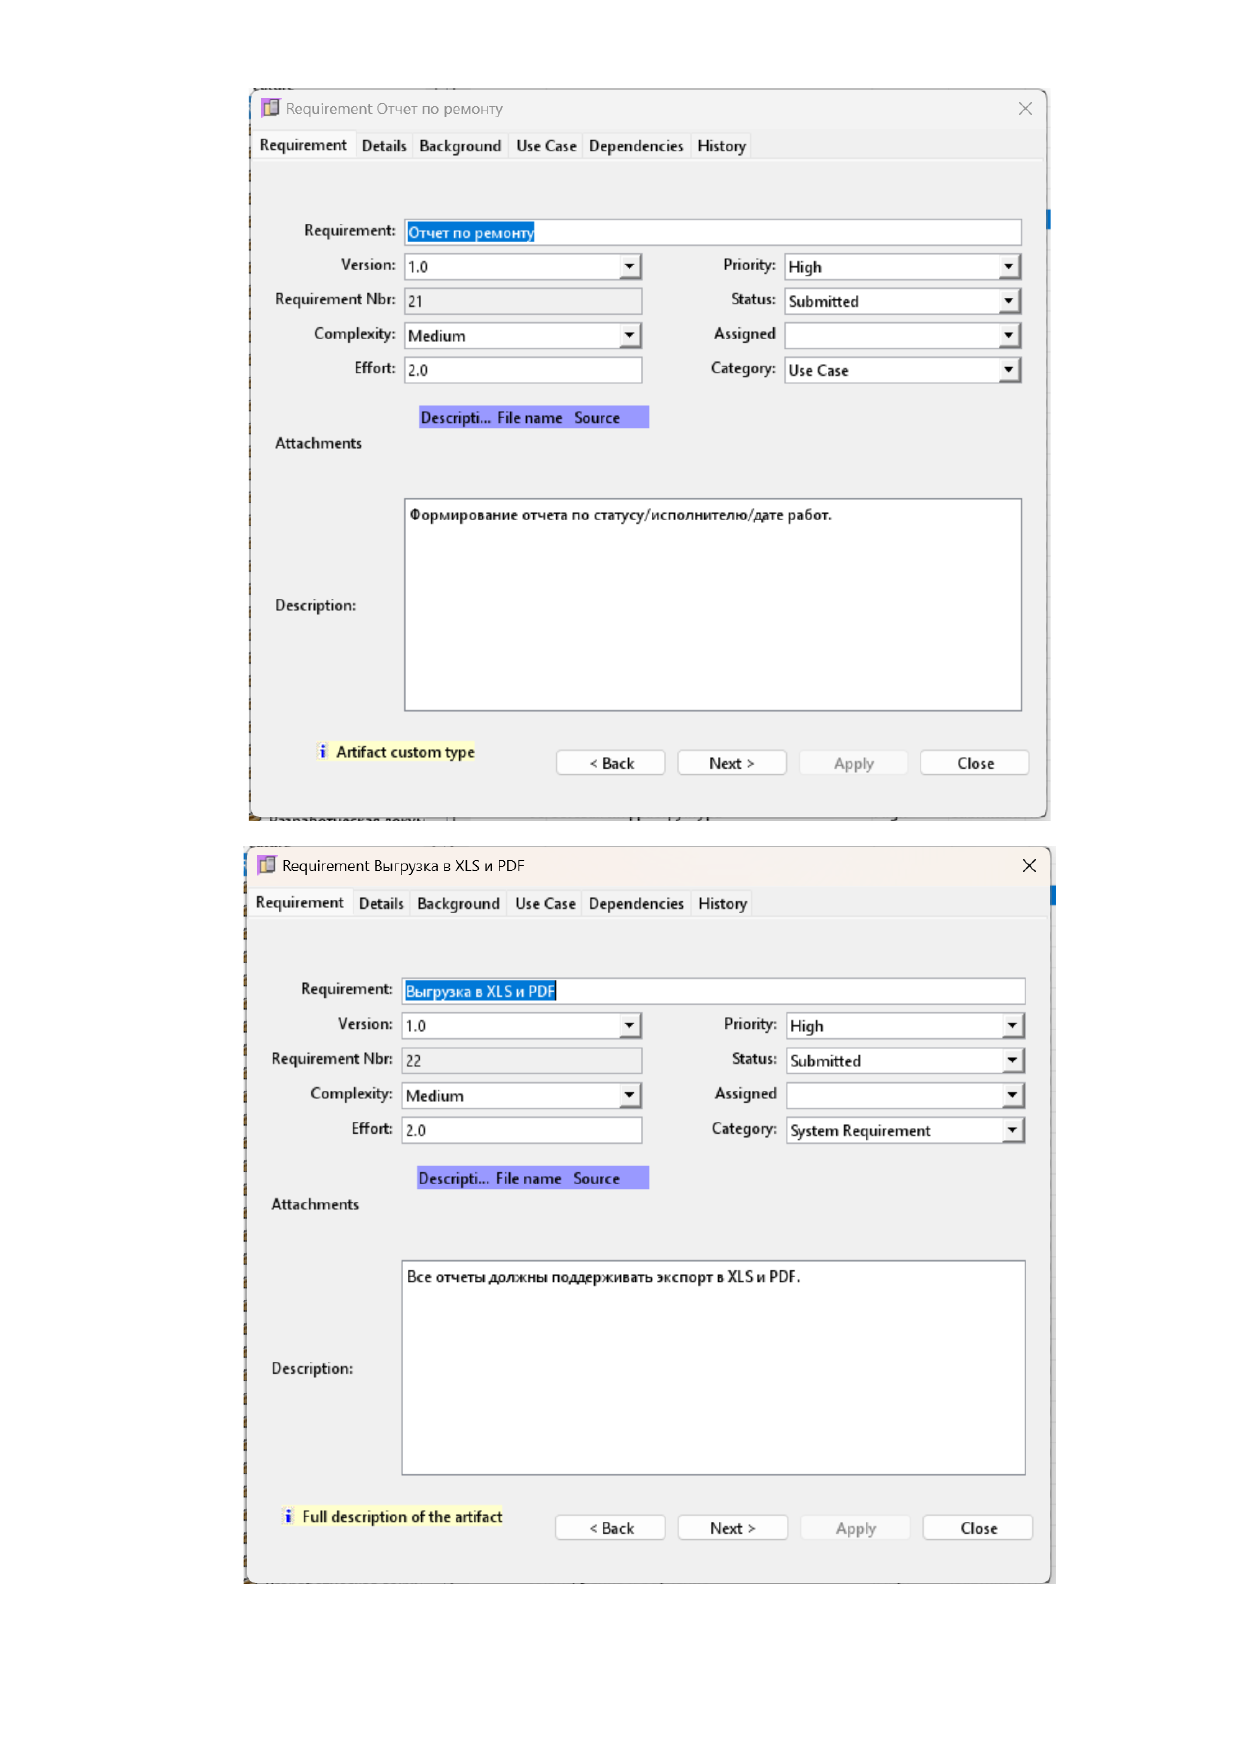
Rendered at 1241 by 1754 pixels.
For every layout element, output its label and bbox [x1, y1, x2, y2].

picture [243, 846, 1056, 1584]
picture [248, 88, 1051, 821]
